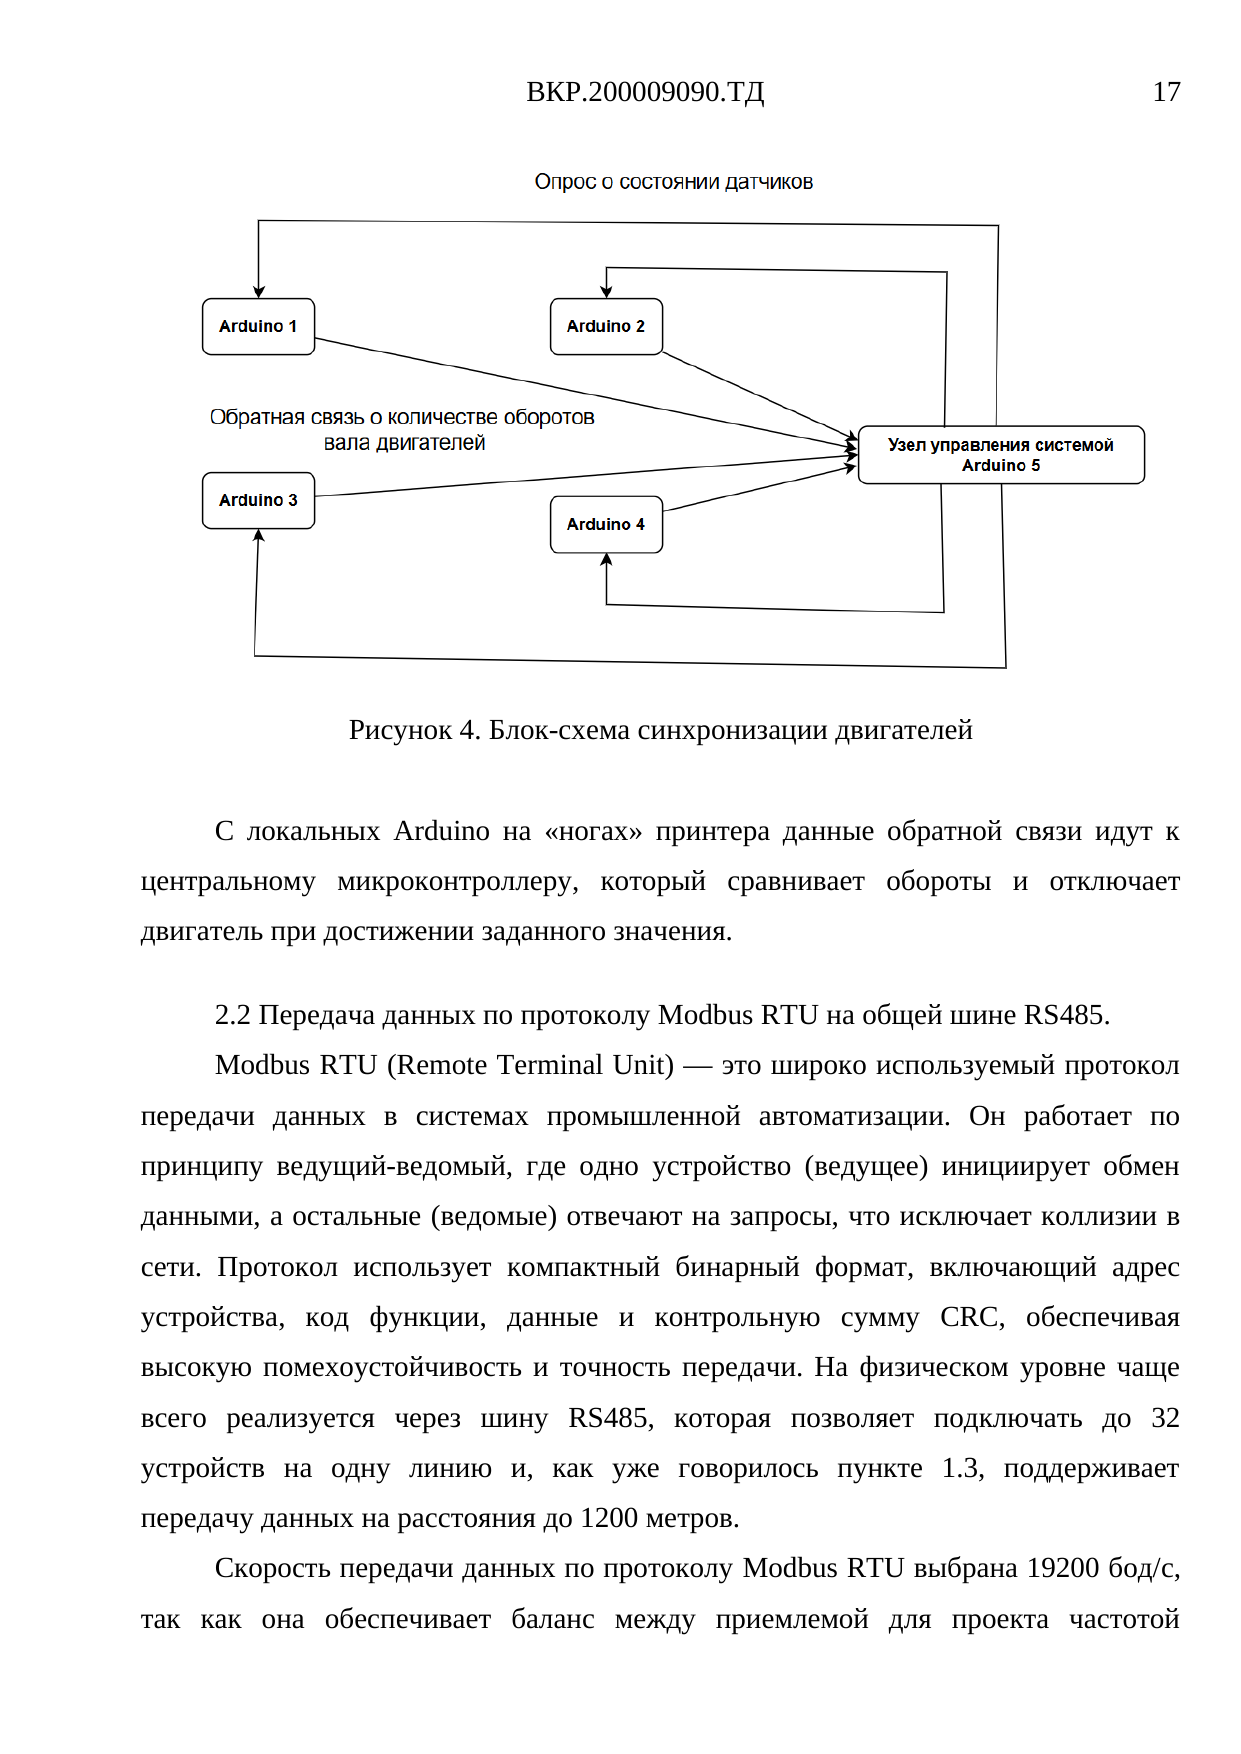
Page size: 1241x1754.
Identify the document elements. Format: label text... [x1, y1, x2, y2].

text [141, 1551, 1181, 1634]
text Modbus RTU (Remote Terminal Unit) — это широко используемый протокол передачи данных в системах промышленной автоматизации. Он работает по принципу ведущий-ведомый, где одно устройство (ведущее) инициирует обмен данными, а остальные (ведомые) отвечают на запросы, что исключает коллизии в сети. Протокол использует компактный бинарный формат, включающий адрес устройства, код функции, данные и контрольную сумму CRC, обеспечивая высокую помехоустойчивость и точность передачи. На физическом уровне чаще всего реализуется через шину RS485, которая позволяет подключать до 32 устройств на одну линию и, как уже говорилось пункте 1.3, поддерживает передачу данных на расстояния до 1200 метров. [141, 1047, 1181, 1534]
text Рисунок 4. Блок-схема синхронизации двигателей [141, 712, 1181, 746]
text С локальных Arduino на «ногах» принтера данные обратной связи идут к центральному микроконтроллеру, который сравнивает обороты и отключает двигатель при достижении заданного значения. [141, 813, 1181, 947]
subtitle 2.2 Передача данных по протоколу Modbus RTU на общей шине RS485. [141, 997, 1181, 1031]
picture [140, 150, 1182, 698]
